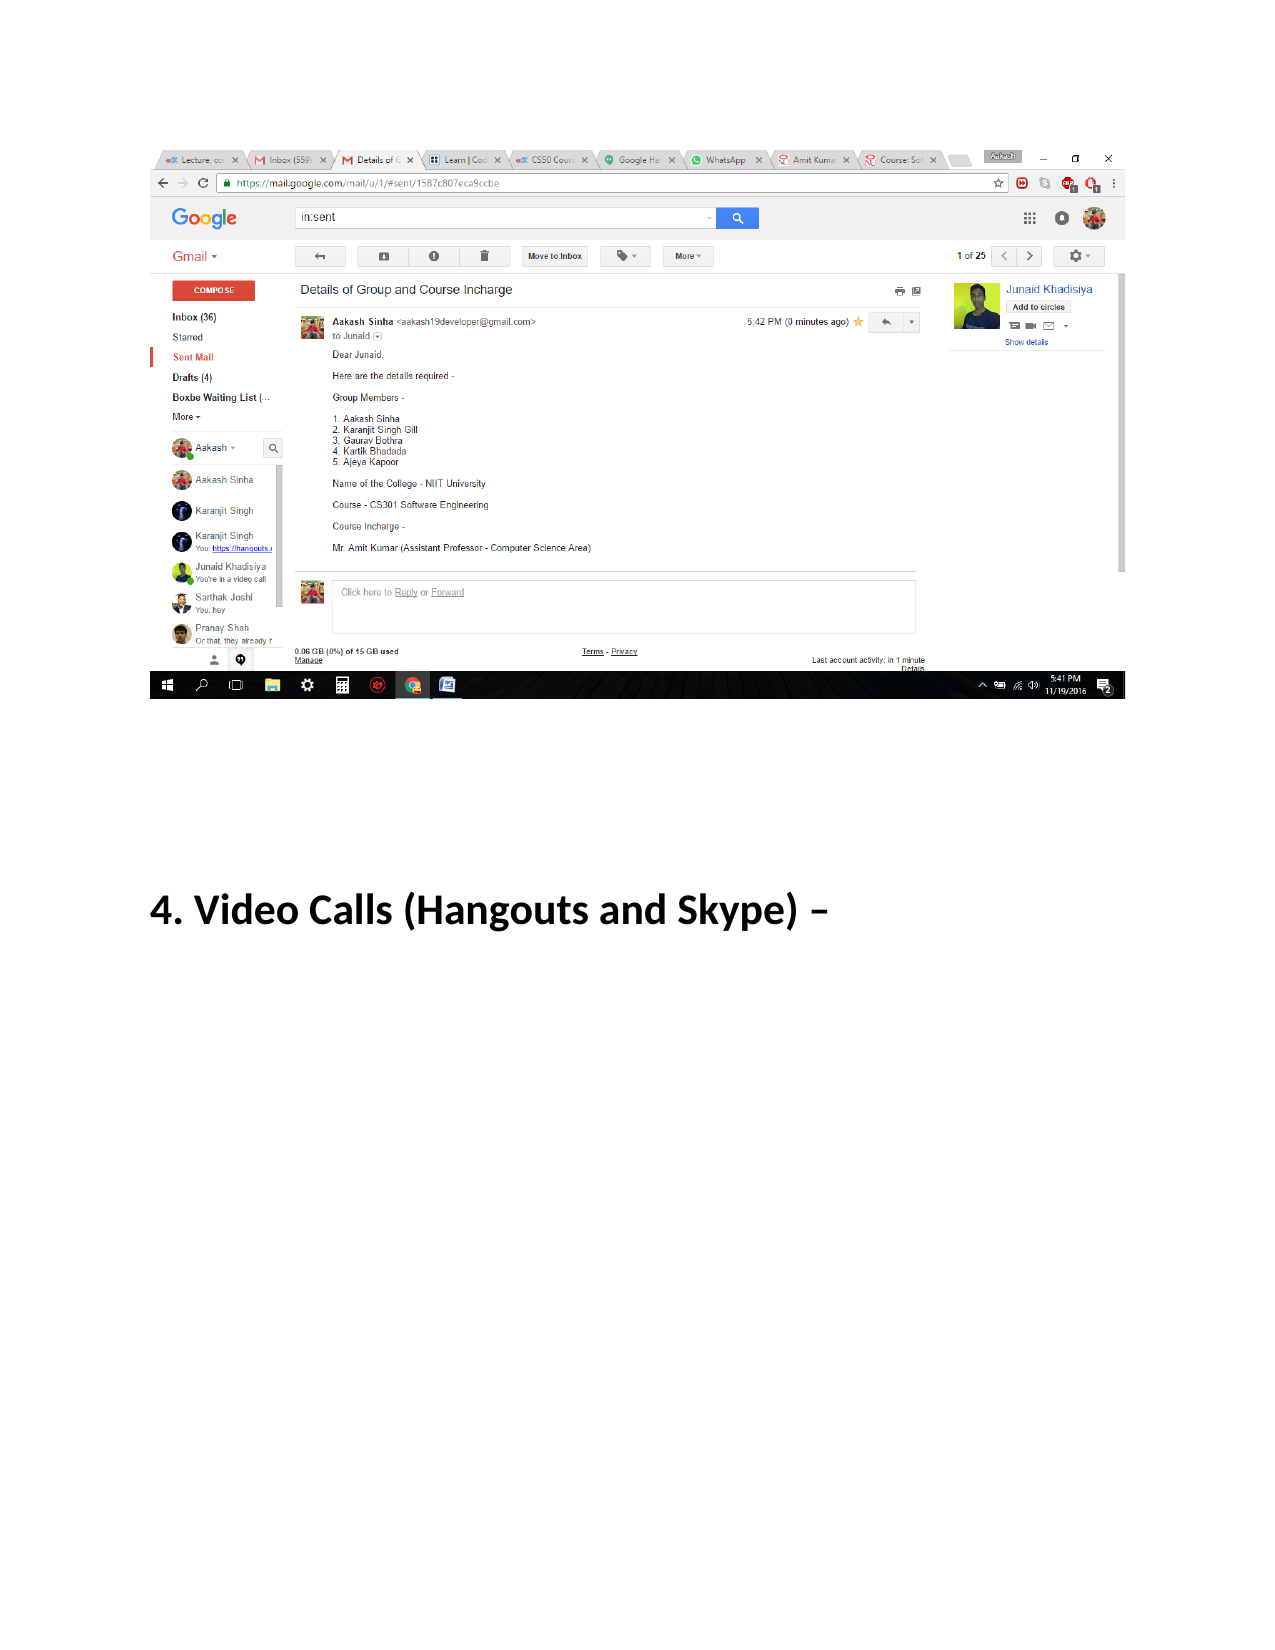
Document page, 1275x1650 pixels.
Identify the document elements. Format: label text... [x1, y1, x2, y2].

text 4. Video Calls (Hangouts and Skype) – [150, 882, 1125, 936]
picture [150, 150, 1125, 699]
